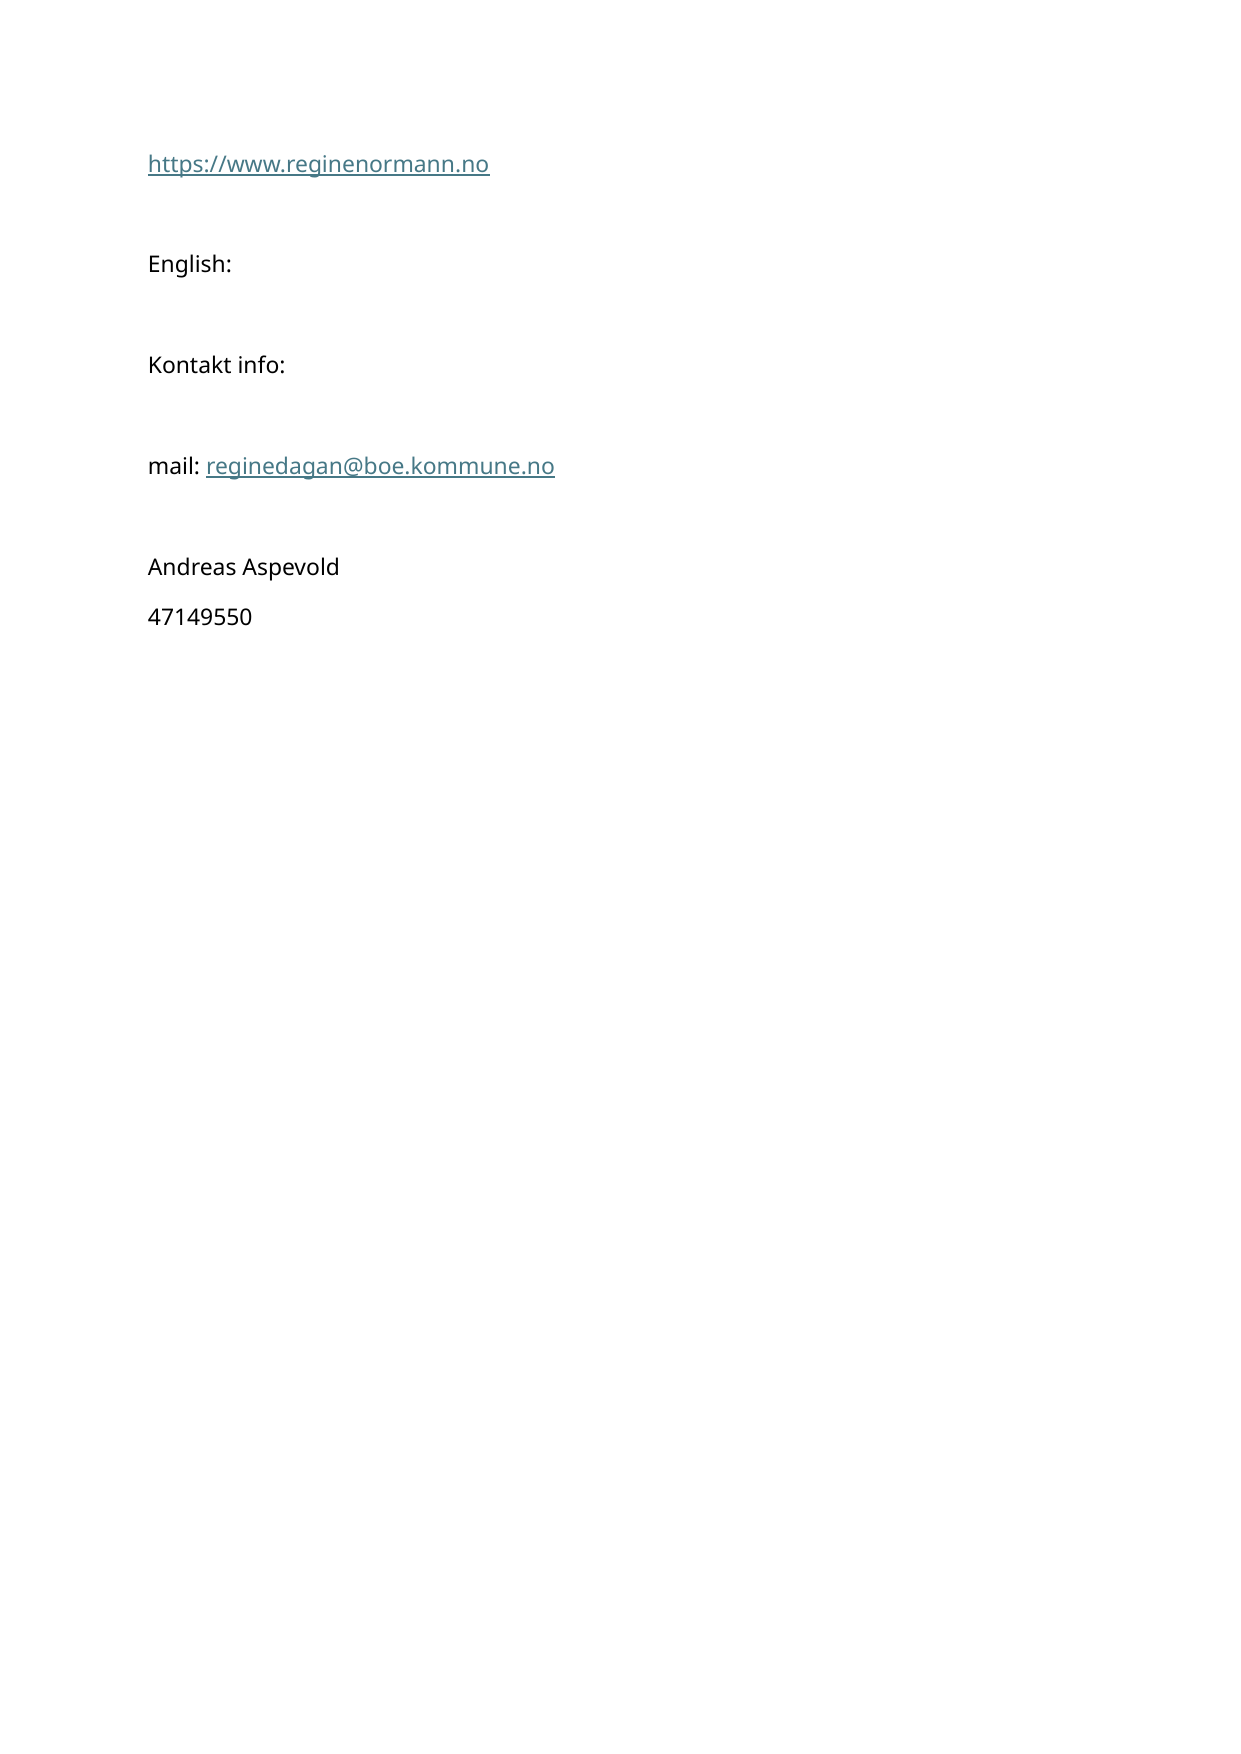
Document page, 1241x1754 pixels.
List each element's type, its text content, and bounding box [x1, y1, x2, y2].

text Andreas Aspevold [148, 551, 1093, 582]
text https://www.reginenormann.no [148, 148, 1093, 179]
text English: [148, 248, 1093, 280]
text 47149550 [148, 601, 1093, 633]
text Kontakt info: [148, 349, 1093, 381]
text mail: reginedagan@boe.kommune.no [148, 450, 1093, 481]
